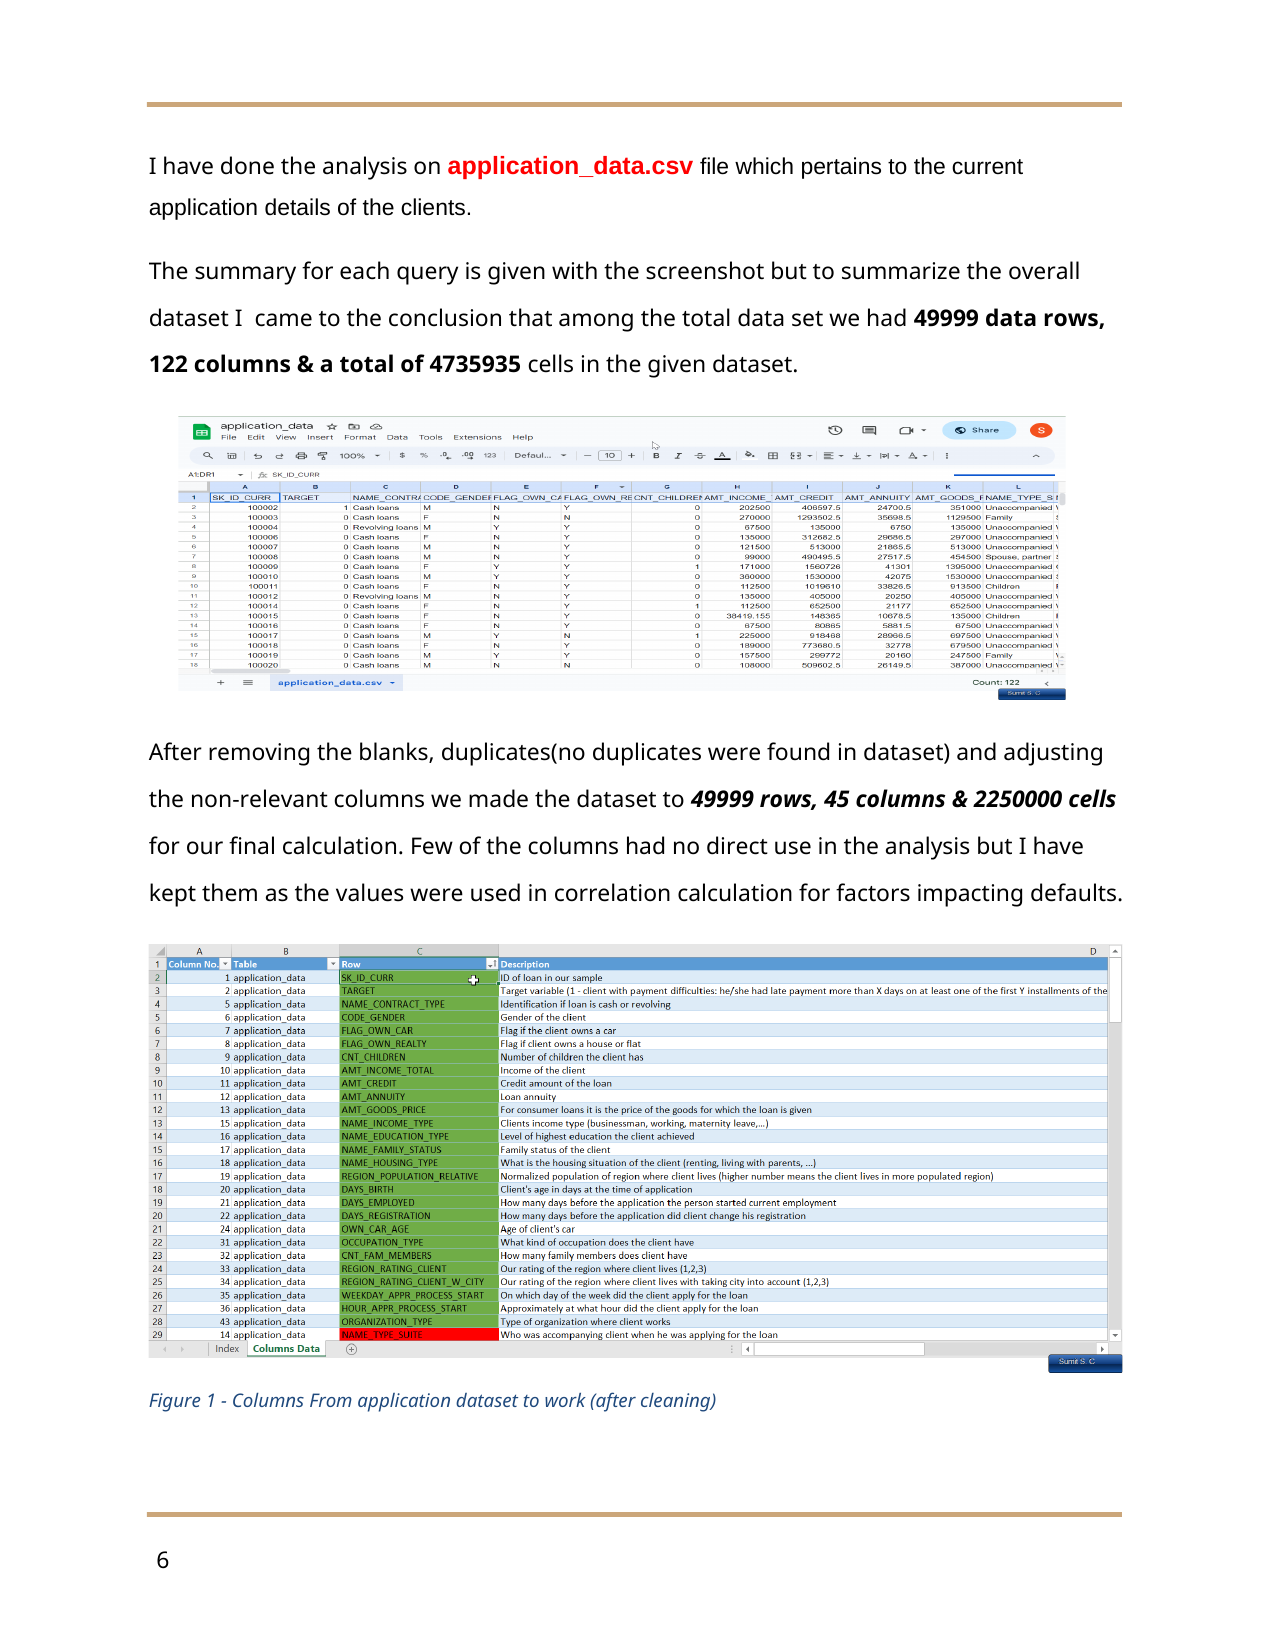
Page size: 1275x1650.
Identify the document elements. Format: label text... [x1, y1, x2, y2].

text The summary for each query is given with the screenshot but to summarize the overall dataset I came to the conclusion that among the total data set we had 49999 data rows, 122 columns & a total of 4735935 cells in the given dataset. [148, 255, 1125, 380]
picture [146, 102, 1122, 107]
text I have done the analysis on application_data.csv file which pertains to the current application details of the clients. [148, 150, 1125, 221]
picture [146, 1512, 1122, 1517]
picture [148, 944, 1123, 1373]
text Figure 1 - Columns From application dataset to work (after cleaning) [148, 1388, 1125, 1413]
text After removing the blanks, duplicates(no duplicates were found in dataset) and adjusting the non-relevant columns we made the dataset to 49999 rows, 45 columns & 2250000 cells for our final calculation. Few of the columns had no direct use in the analysis but I have kept them as the values were used in correlation calculation for factors impacting defaults. [148, 736, 1125, 908]
picture [178, 416, 1066, 700]
